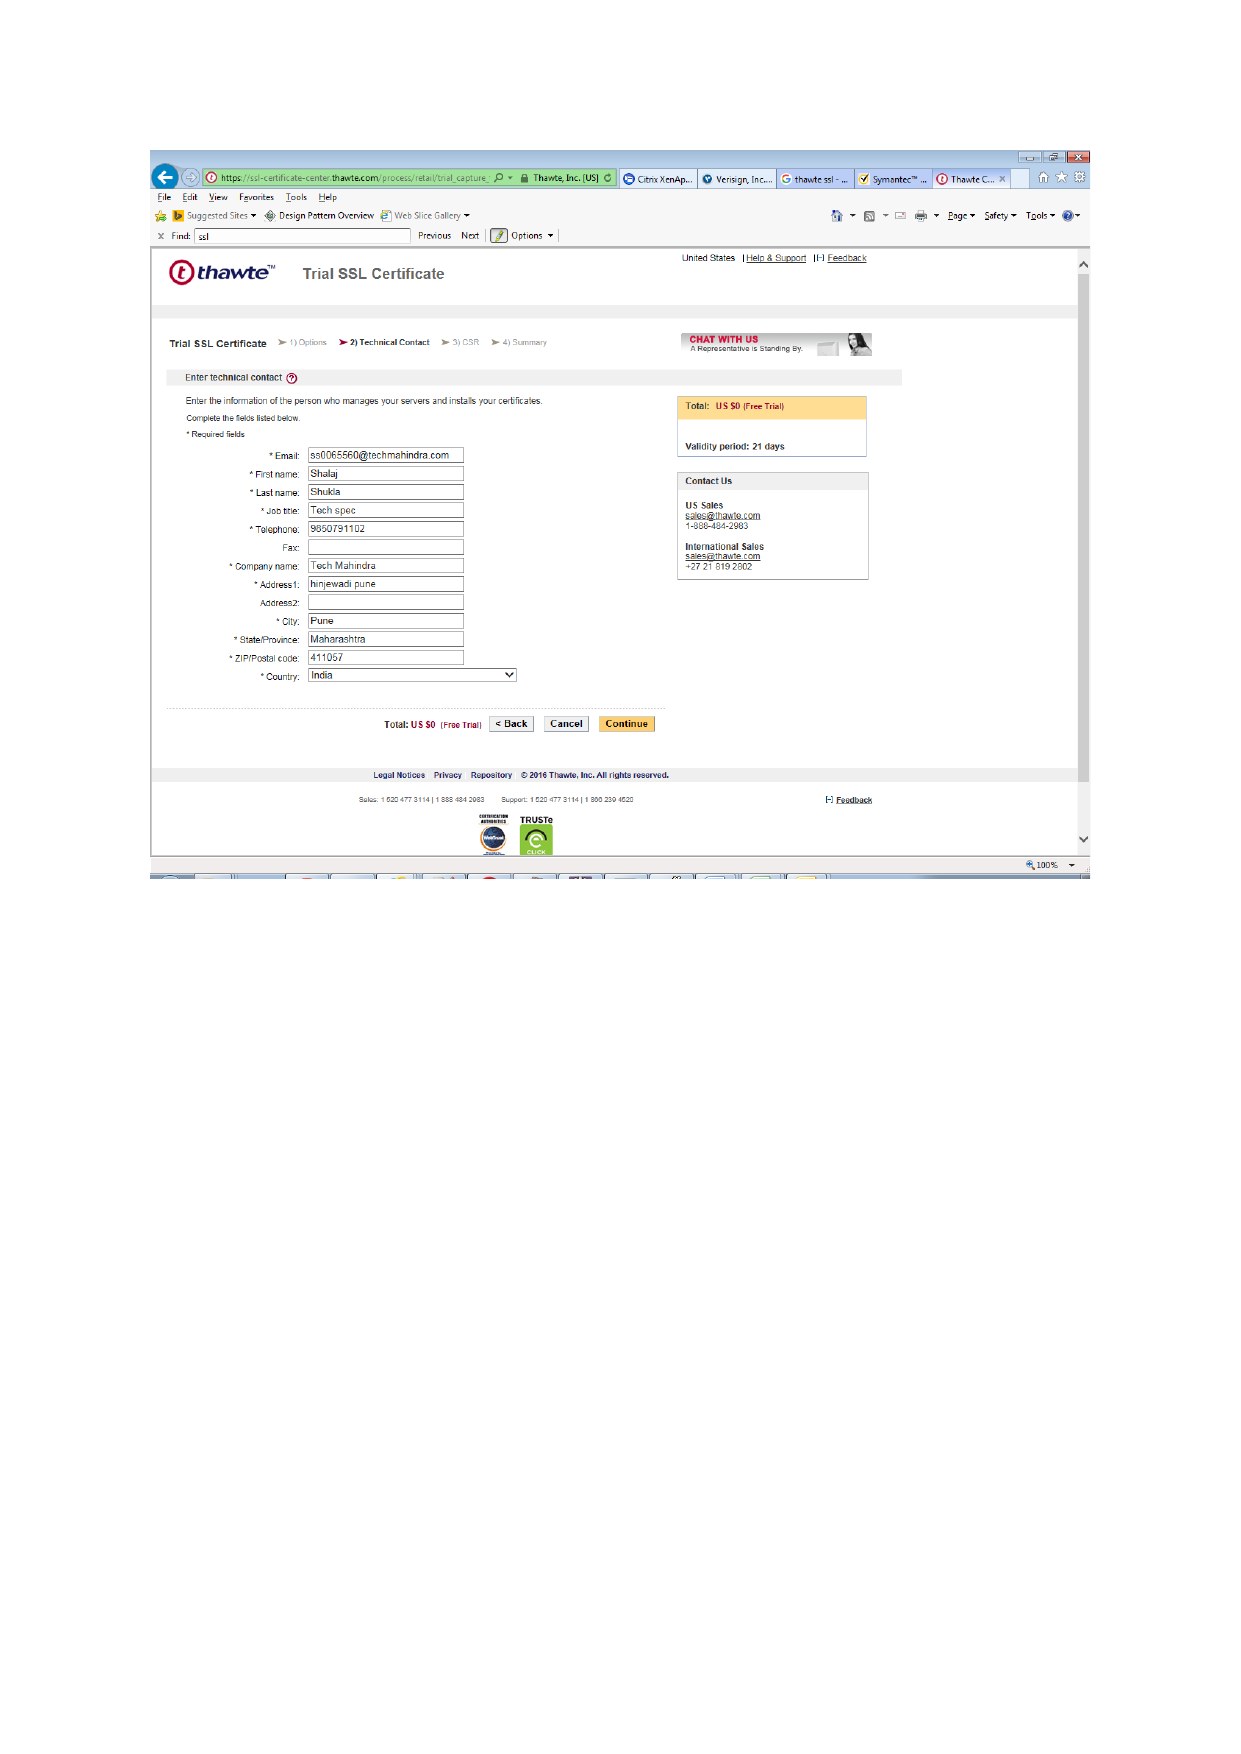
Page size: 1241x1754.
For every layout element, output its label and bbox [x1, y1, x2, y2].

picture [150, 150, 1091, 879]
